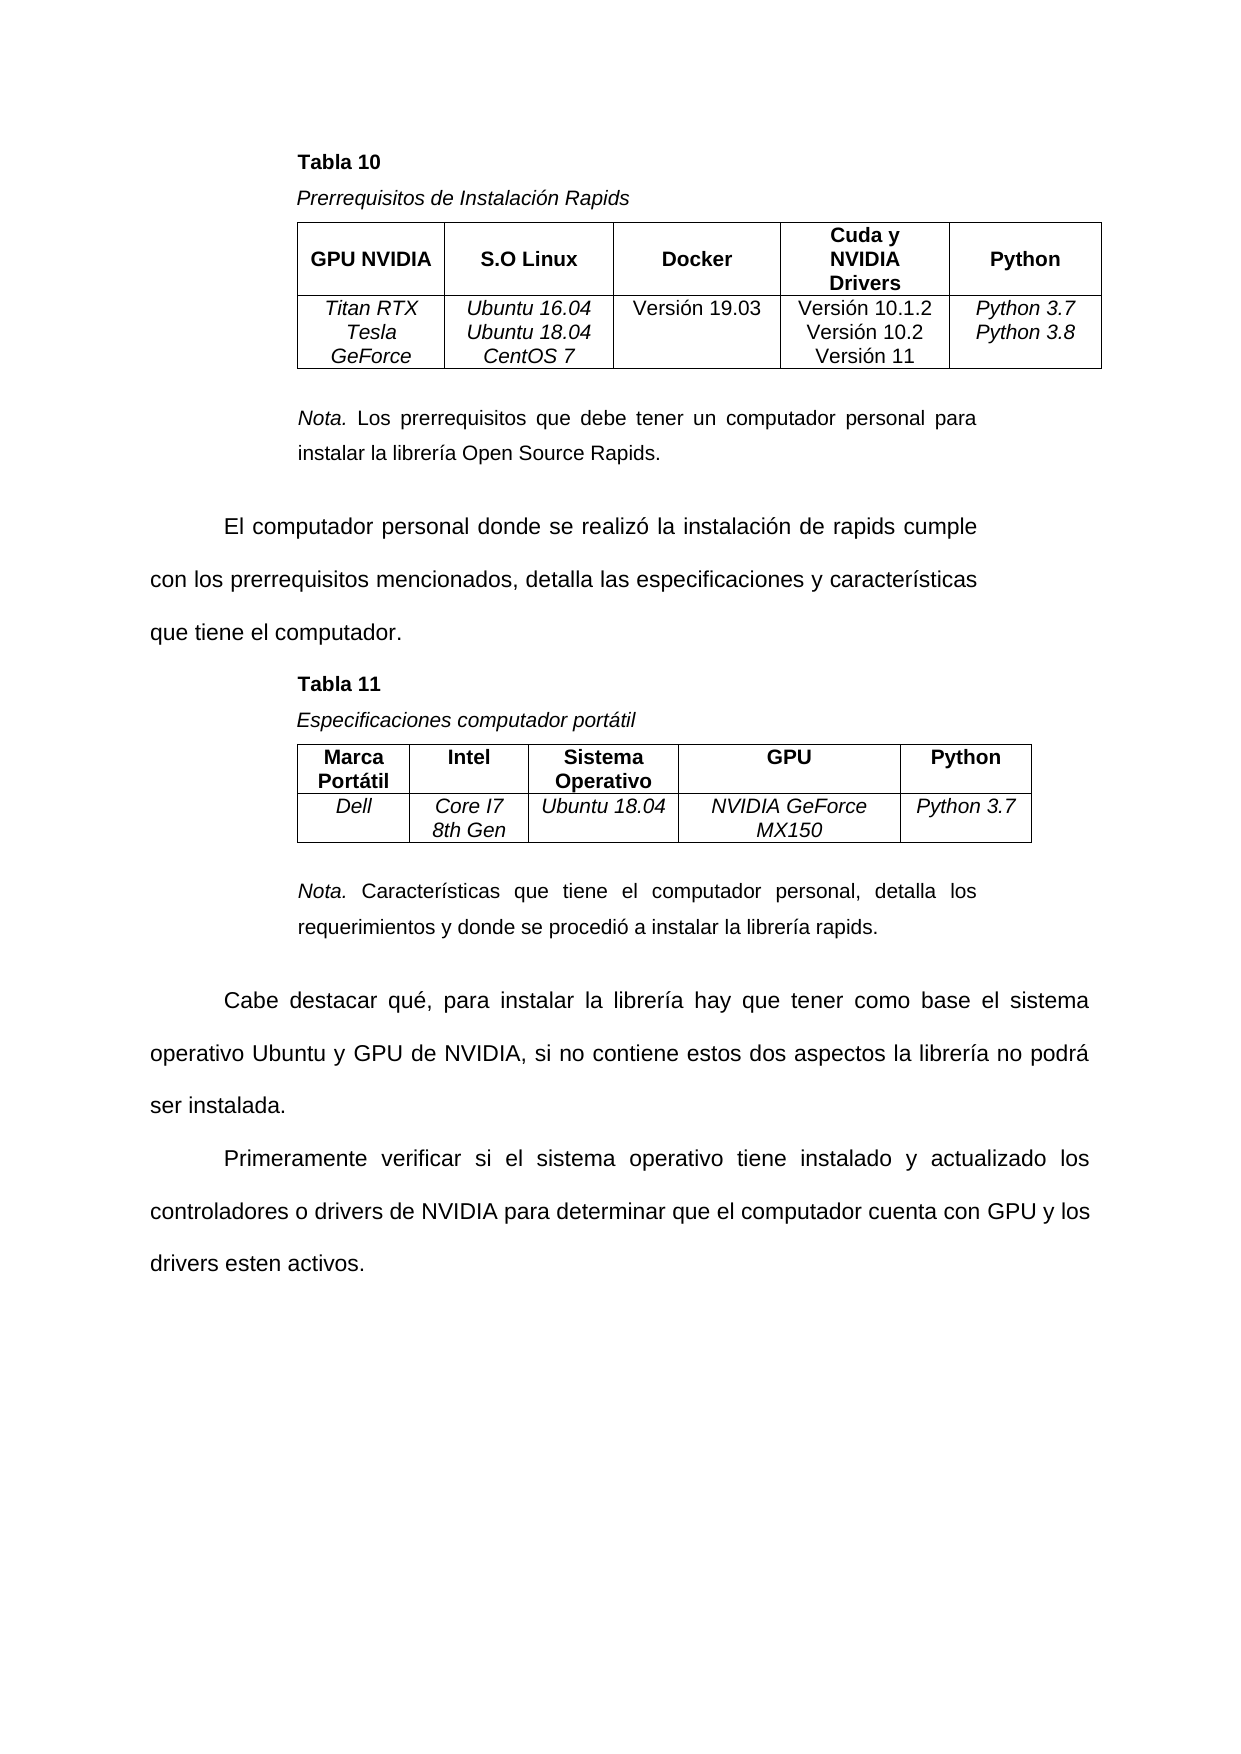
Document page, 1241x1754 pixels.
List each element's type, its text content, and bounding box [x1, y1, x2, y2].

text Tabla 11 [239, 672, 1090, 696]
table_cell NVIDIA GeForce MX150 [679, 794, 900, 842]
text Prerrequisitos de Instalación Rapids [239, 186, 1090, 210]
table_header Intel [410, 745, 528, 793]
table_cell Versión 10.1.2 Versión 10.2 Versión 11 [781, 296, 949, 368]
table_header Cuda y NVIDIA Drivers [781, 223, 949, 295]
text Nota. Los prerrequisitos que debe tener un computador personal para instalar la librería Open Source Rapids. [298, 405, 978, 465]
table_header GPU NVIDIA [298, 223, 444, 295]
table_cell Ubuntu 18.04 [529, 794, 678, 842]
table_header Python [950, 223, 1101, 295]
table_cell Titan RTX Tesla GeForce [298, 296, 444, 368]
table_cell Python 3.7 Python 3.8 [950, 296, 1101, 368]
text Especificaciones computador portátil [239, 708, 1090, 732]
table_cell Python 3.7 [901, 794, 1031, 842]
table_header Marca Portátil [298, 745, 409, 793]
table_cell Dell [298, 794, 409, 842]
table_header Sistema Operativo [529, 745, 678, 793]
text Tabla 10 [239, 150, 1090, 174]
text El computador personal donde se realizó la instalación de rapids cumple con los prerrequisitos mencionados, detalla las especificaciones y características que tiene el computador. [150, 513, 978, 645]
text Primeramente verificar si el sistema operativo tiene instalado y actualizado los controladores o drivers de NVIDIA para determinar que el computador cuenta con GPU y los drivers esten activos. [150, 1145, 1090, 1277]
table_header GPU [679, 745, 900, 793]
table_cell Core I7 8th Gen [410, 794, 528, 842]
table_header Python [901, 745, 1031, 793]
table_cell Versión 19.03 [614, 296, 780, 368]
table_header S.O Linux [445, 223, 613, 295]
table_header Docker [614, 223, 780, 295]
table_cell Ubuntu 16.04 Ubuntu 18.04 CentOS 7 [445, 296, 613, 368]
text Nota. Características que tiene el computador personal, detalla los requerimientos y donde se procedió a instalar la librería rapids. [298, 879, 978, 939]
text Cabe destacar qué, para instalar la librería hay que tener como base el sistema operativo Ubuntu y GPU de NVIDIA, si no contiene estos dos aspectos la librería no podrá ser instalada. [150, 987, 1090, 1118]
